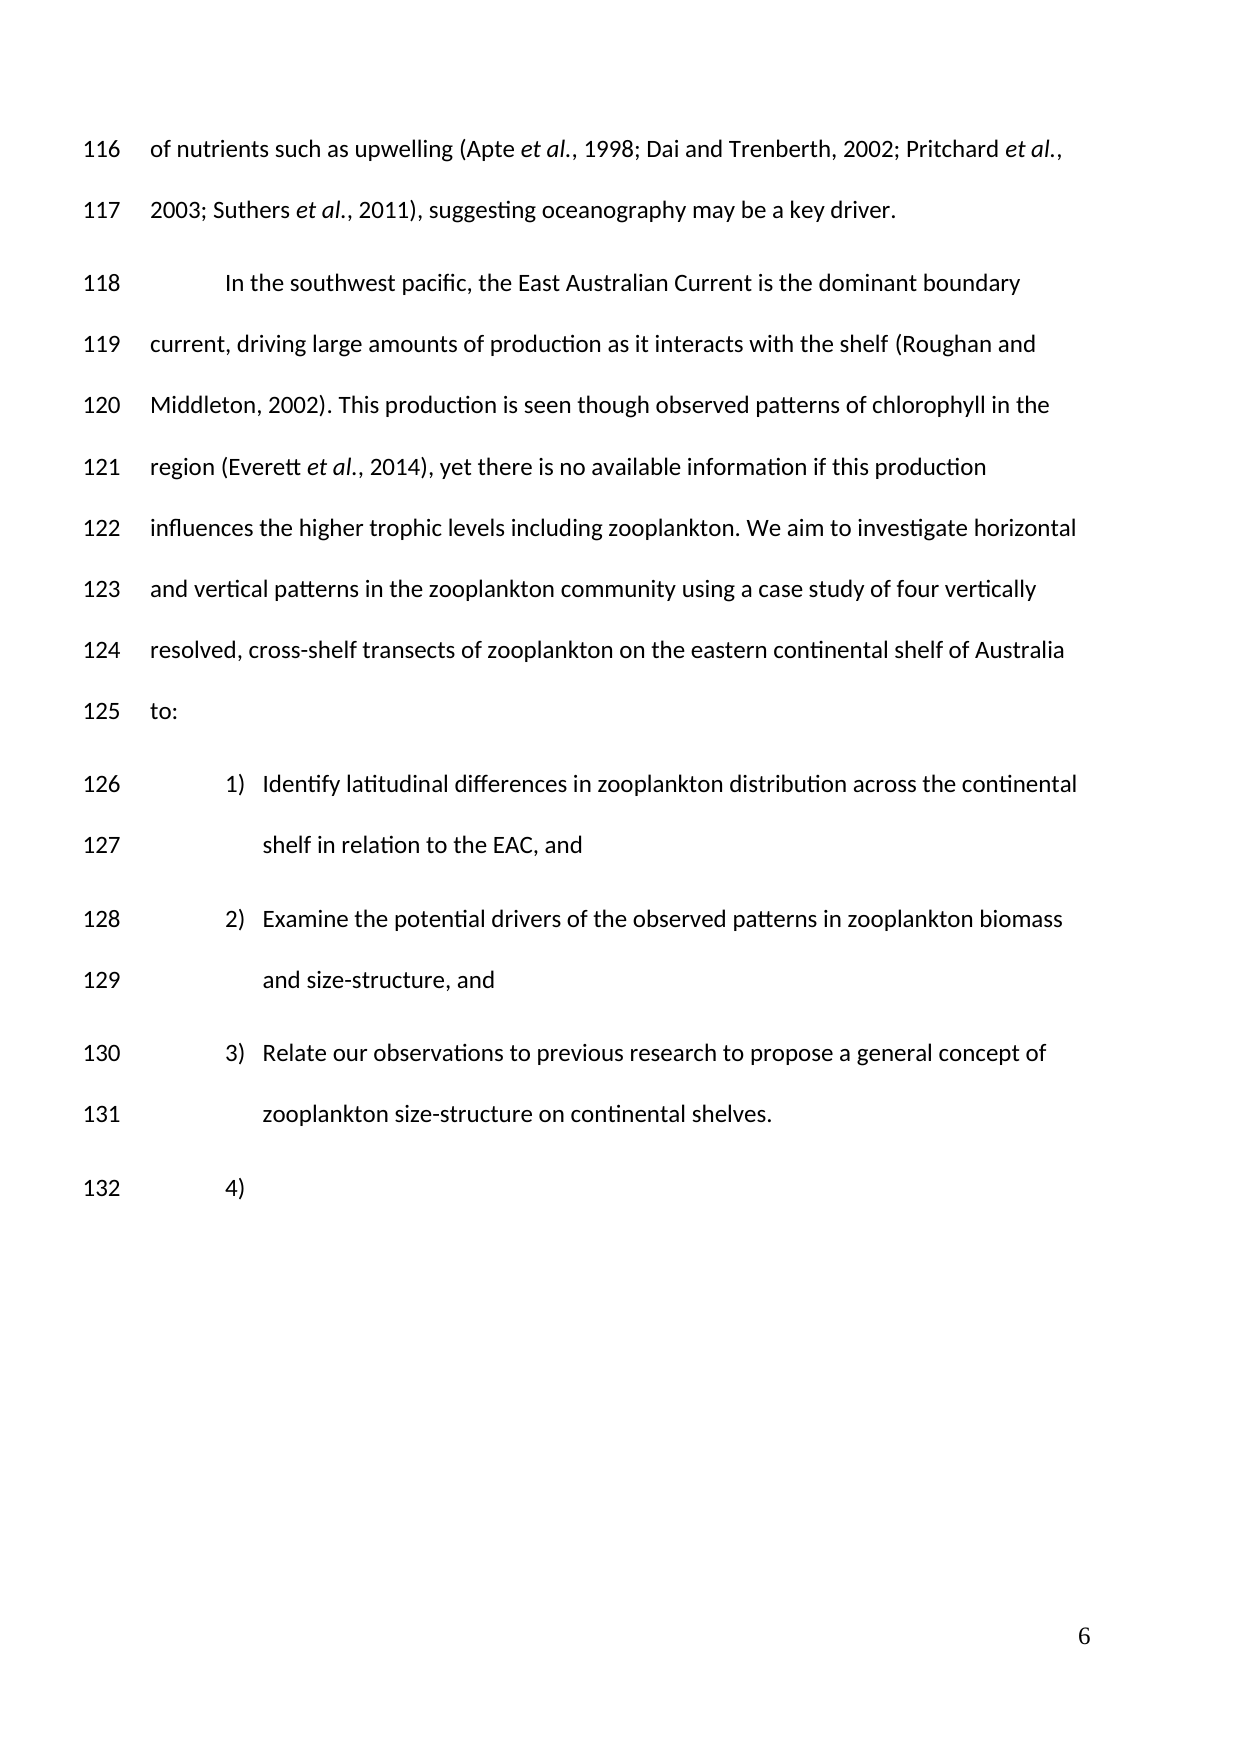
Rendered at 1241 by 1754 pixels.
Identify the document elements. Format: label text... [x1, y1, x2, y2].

list Examine the potential drivers of the observed patterns in zooplankton biomass and size-structure, and [225, 903, 1090, 994]
list Identify latitudinal differences in zooplankton distribution across the continental shelf in relation to the EAC, and [225, 768, 1090, 860]
text In the southwest pacific, the East Australian Current is the dominant boundary current, driving large amounts of production as it interacts with the shelf (Roughan and Middleton, 2002). This production is seen though observed patterns of chlorophyll in the region (Everett et al., 2014), yet there is no available information if this production influences the higher trophic levels including zooplankton. We aim to investigate horizontal and vertical patterns in the zooplankton community using a case study of four vertically resolved, cross-shelf transects of zooplankton on the eastern continental shelf of Australia to: [150, 267, 1090, 725]
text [150, 133, 1090, 224]
list Relate our observations to previous research to propose a general concept of zooplankton size-structure on continental shelves. [225, 1037, 1090, 1129]
